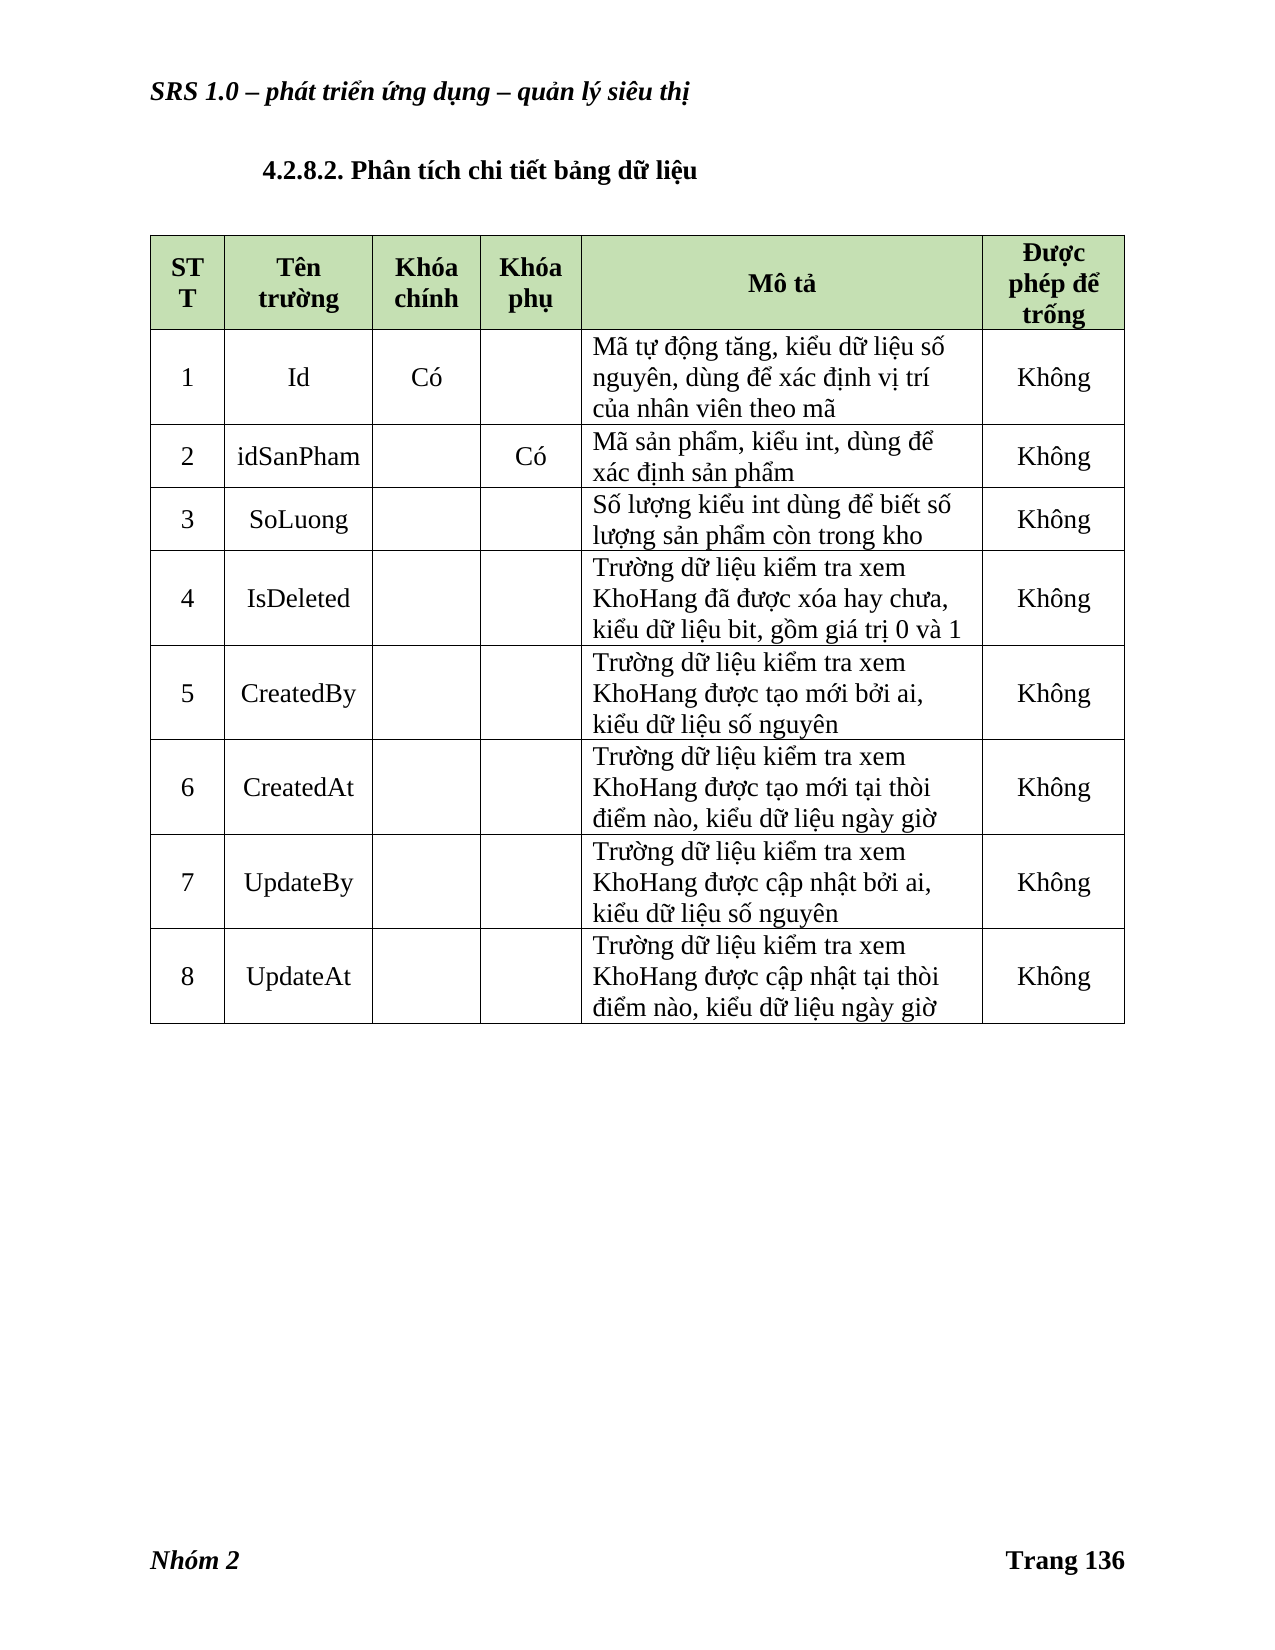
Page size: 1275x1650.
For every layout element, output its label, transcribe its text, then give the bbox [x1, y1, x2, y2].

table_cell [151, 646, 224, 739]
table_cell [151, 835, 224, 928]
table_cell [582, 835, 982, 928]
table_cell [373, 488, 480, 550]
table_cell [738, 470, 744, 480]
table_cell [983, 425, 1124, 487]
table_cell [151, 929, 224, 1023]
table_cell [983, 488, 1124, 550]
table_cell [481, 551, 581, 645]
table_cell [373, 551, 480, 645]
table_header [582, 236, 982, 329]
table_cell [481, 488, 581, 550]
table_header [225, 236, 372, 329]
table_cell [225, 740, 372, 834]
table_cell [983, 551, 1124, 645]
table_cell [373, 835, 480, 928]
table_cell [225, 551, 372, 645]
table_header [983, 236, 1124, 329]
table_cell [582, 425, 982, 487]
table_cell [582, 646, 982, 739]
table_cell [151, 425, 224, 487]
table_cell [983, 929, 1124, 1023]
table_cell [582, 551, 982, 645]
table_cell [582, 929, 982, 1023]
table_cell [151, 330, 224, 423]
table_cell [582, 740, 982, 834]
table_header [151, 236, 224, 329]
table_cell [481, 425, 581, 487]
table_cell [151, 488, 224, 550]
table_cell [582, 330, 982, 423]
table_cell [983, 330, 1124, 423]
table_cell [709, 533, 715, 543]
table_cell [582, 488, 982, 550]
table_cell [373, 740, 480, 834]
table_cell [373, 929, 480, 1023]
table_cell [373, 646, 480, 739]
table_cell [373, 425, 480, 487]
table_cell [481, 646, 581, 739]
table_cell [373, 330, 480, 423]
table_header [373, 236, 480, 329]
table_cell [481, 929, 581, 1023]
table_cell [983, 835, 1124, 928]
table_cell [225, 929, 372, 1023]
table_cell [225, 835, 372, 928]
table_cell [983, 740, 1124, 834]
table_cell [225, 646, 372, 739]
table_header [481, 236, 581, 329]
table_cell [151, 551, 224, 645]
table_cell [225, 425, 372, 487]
subtitle Phân tích chi tiết bảng dữ liệu [262, 154, 1125, 185]
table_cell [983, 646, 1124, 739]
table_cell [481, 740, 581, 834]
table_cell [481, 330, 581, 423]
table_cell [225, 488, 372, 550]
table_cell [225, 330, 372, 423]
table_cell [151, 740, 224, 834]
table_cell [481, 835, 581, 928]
